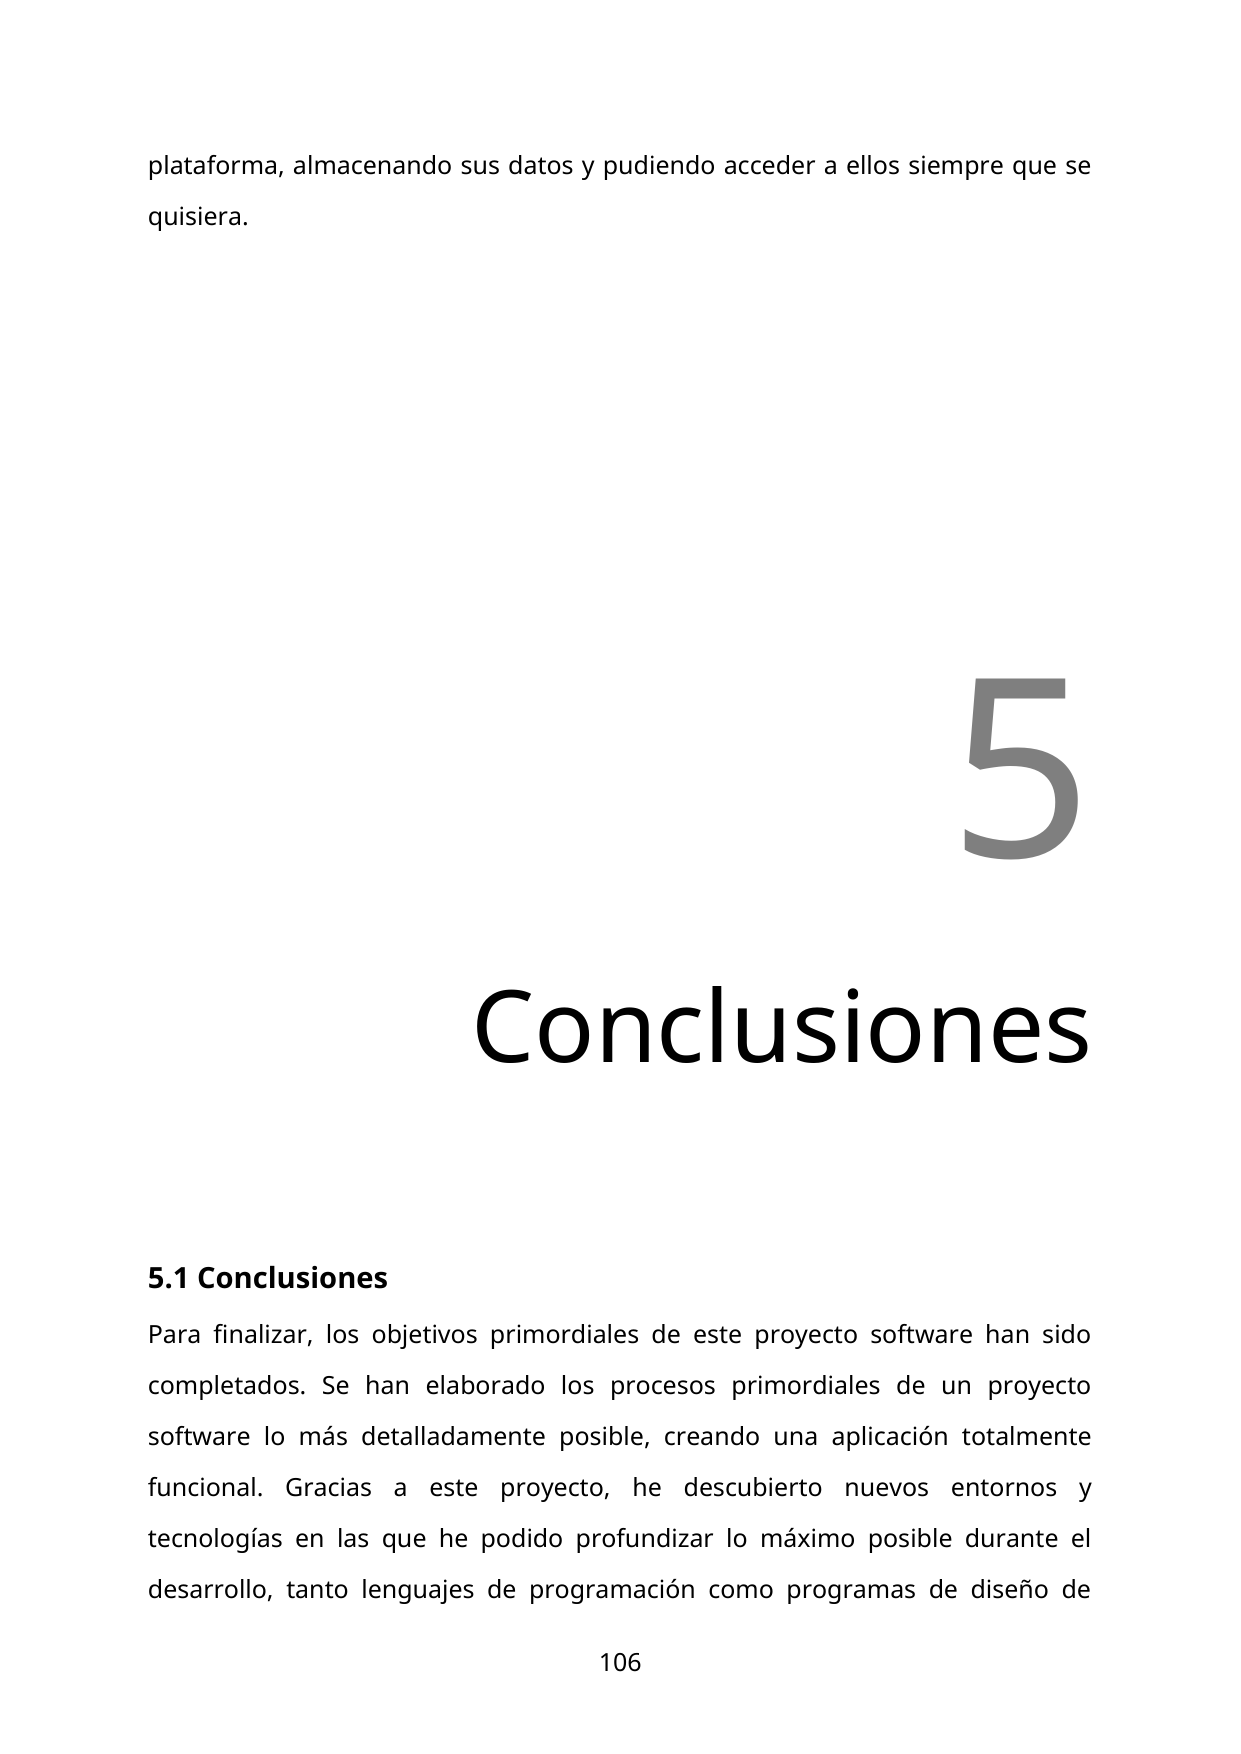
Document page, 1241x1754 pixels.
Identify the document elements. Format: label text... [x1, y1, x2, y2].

text 5 [148, 590, 1092, 931]
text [148, 1317, 1092, 1606]
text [148, 148, 1092, 233]
text 5.1 Conclusiones [148, 1257, 1092, 1297]
text Conclusiones [148, 956, 1092, 1092]
